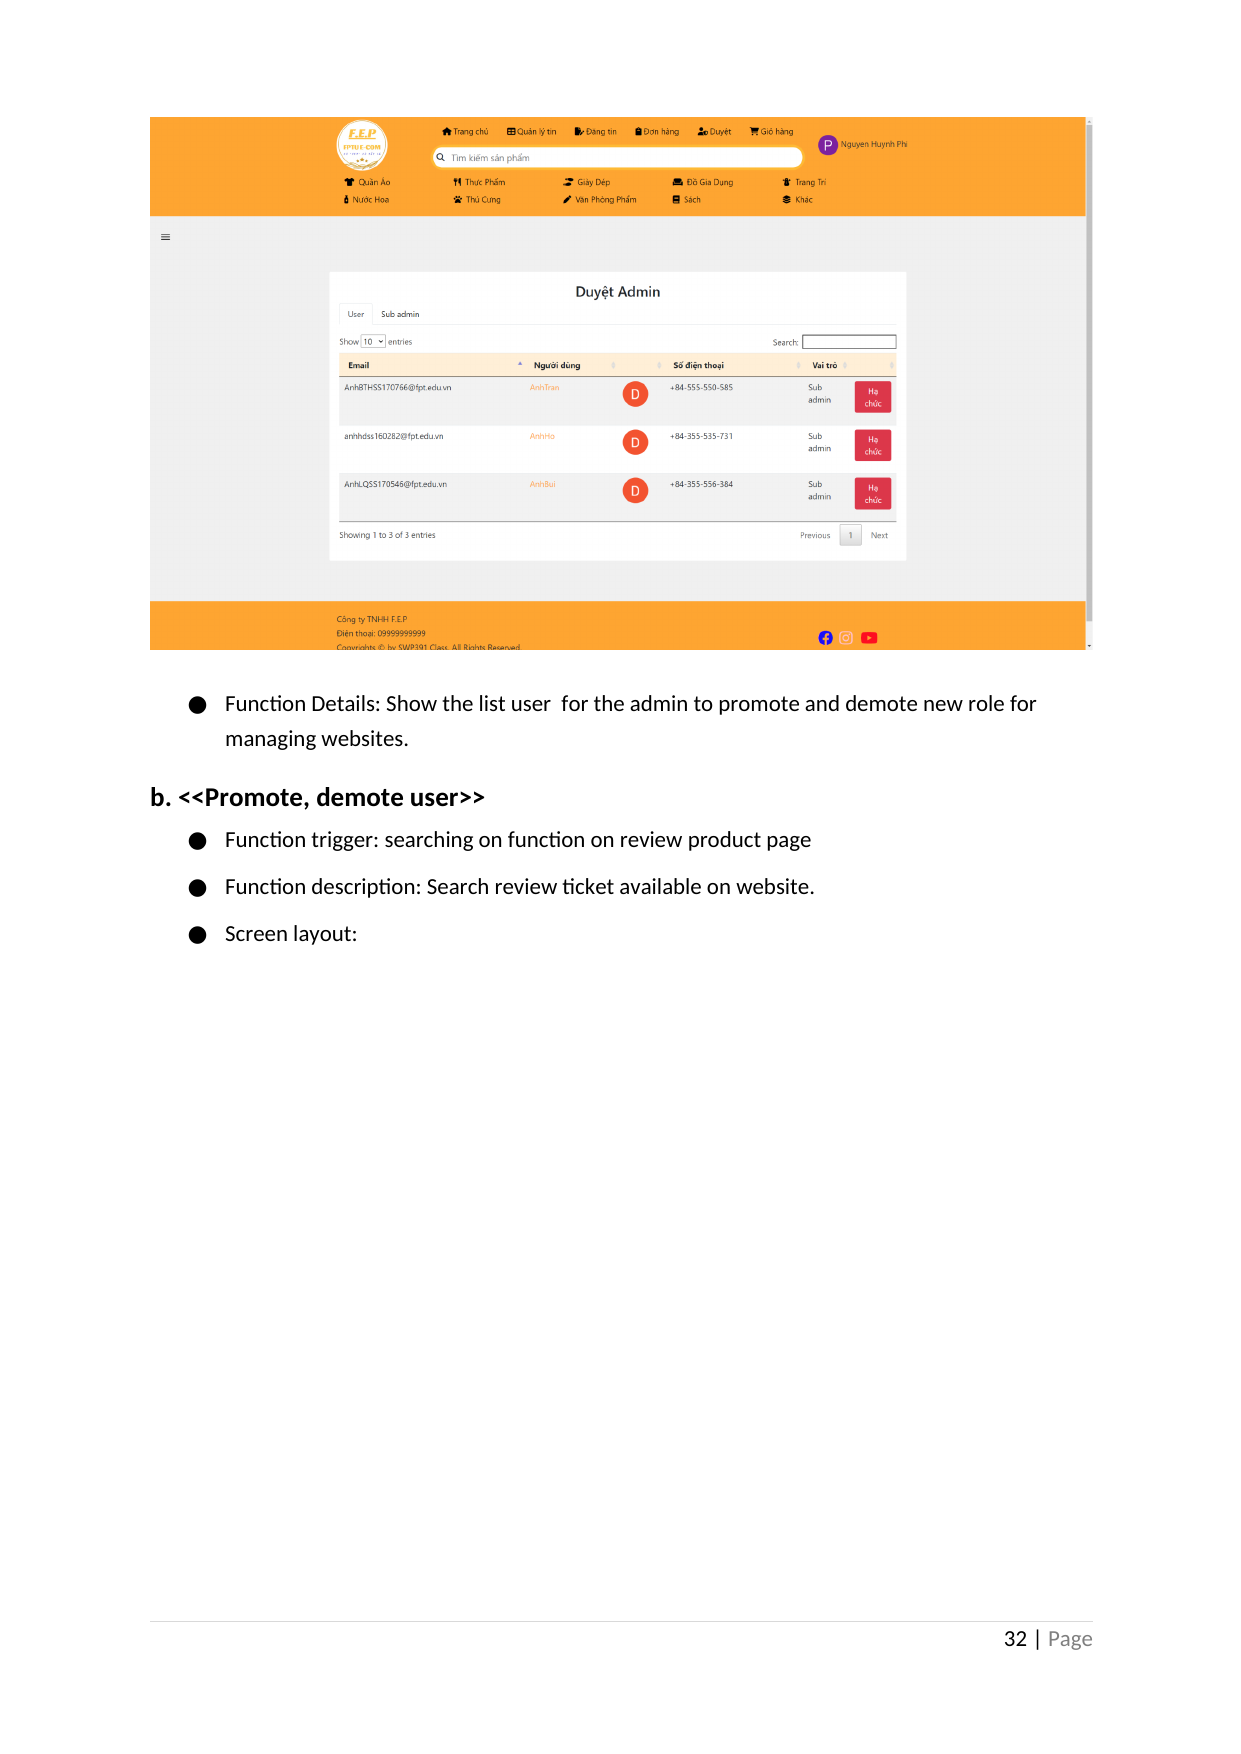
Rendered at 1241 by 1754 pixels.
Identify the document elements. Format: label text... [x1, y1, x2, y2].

list Screen layout: [187, 907, 1093, 954]
list Function description: Search review ticket available on website. [187, 860, 1093, 907]
picture [150, 117, 1093, 650]
text b. <<Promote, demote user>> [150, 780, 1093, 813]
list Function trigger: searching on function on review product page [187, 813, 1093, 860]
list Function Details: Show the list user for the admin to promote and demote new role for managing websites. [187, 677, 1093, 752]
